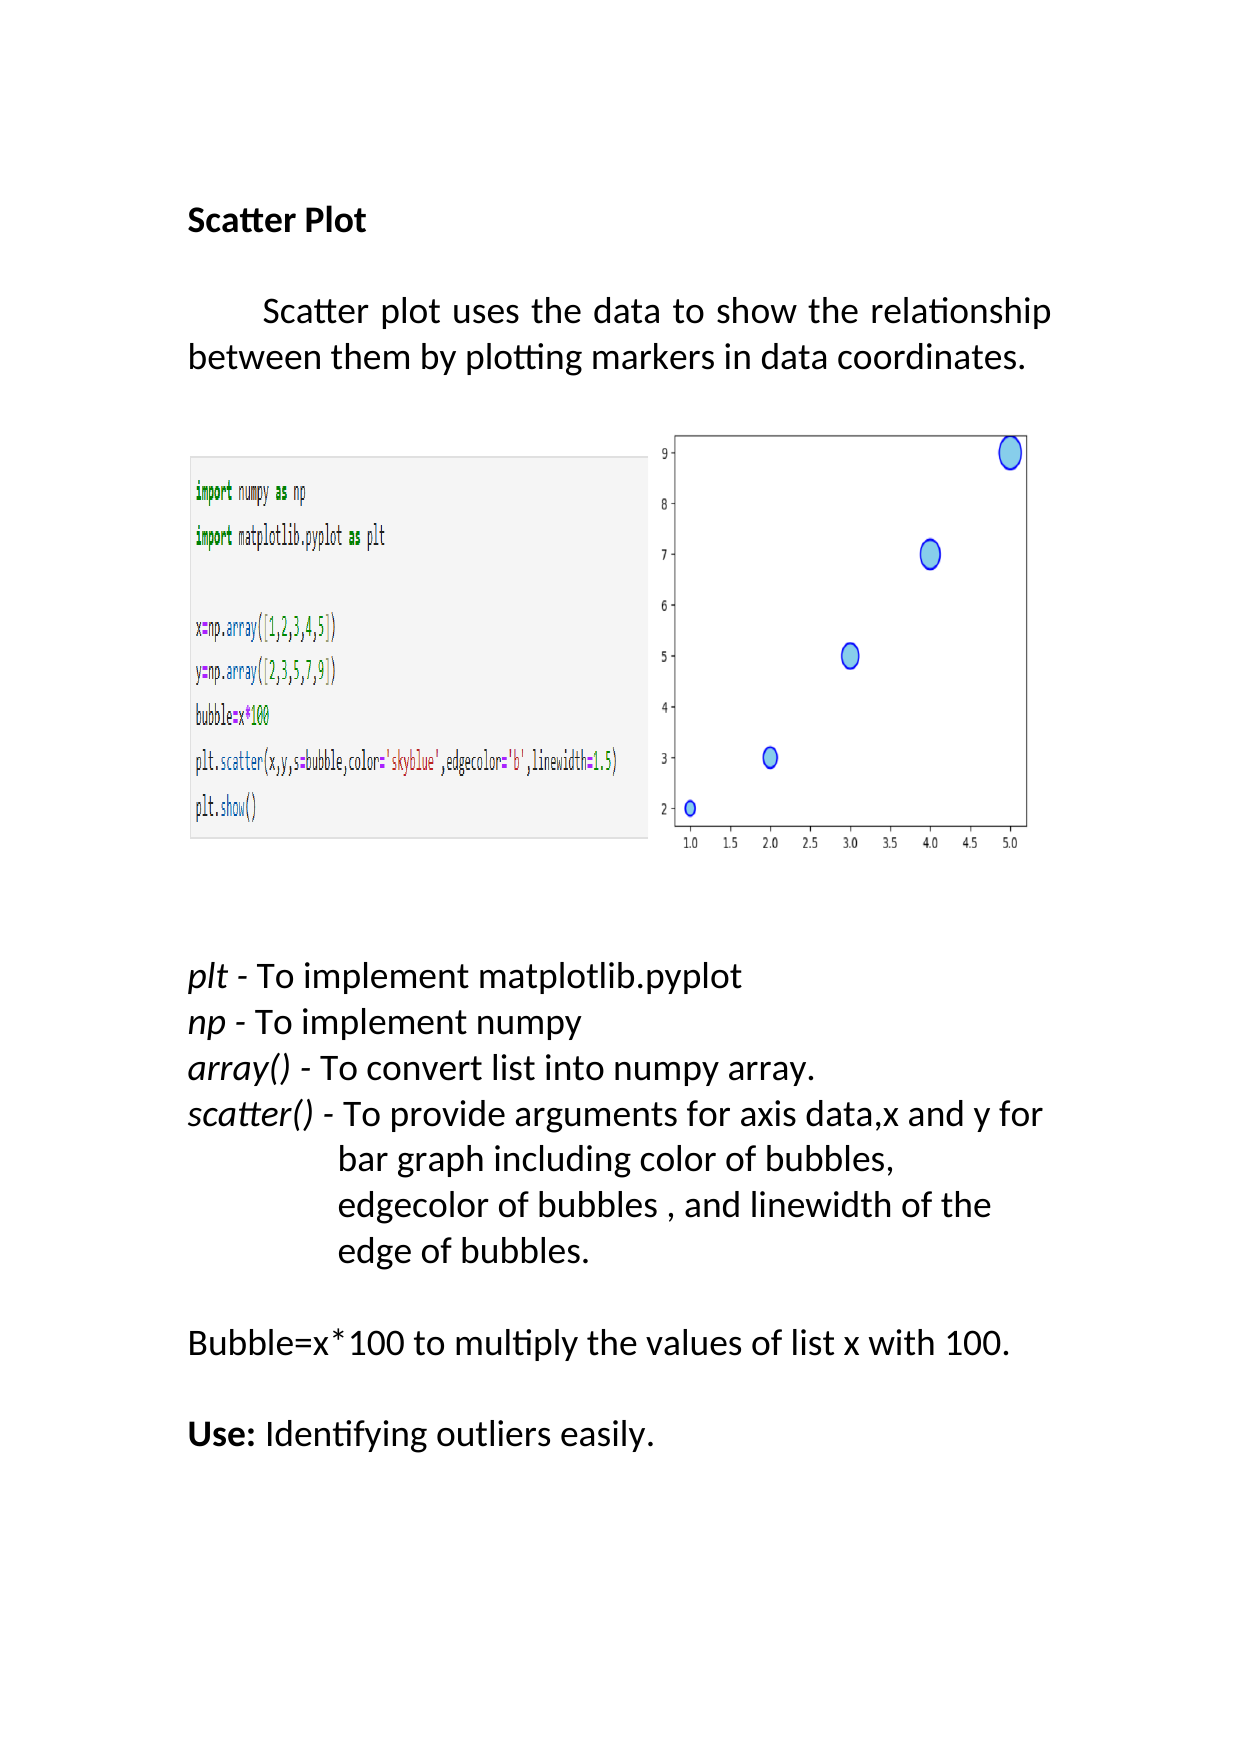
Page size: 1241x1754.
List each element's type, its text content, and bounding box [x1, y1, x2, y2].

list Bubble=x*100 to multiply the values of list x with 100. [187, 1319, 1053, 1364]
list Use: Identifying outliers easily. [187, 1410, 1053, 1456]
list plt - To implement matplotlib.pyplot [187, 952, 1053, 998]
list scatter() - To provide arguments for axis data,x and y for bar graph including color of bubbles, edgecolor of bubbles , and linewidth of the edge of bubbles. [187, 1089, 1053, 1273]
list np - To implement numpy [187, 998, 1053, 1044]
list Scatter Plot [187, 196, 1053, 242]
list Scatter plot uses the data to show the relationship between them by plotting markers in data coordinates. [187, 287, 1053, 379]
picture [187, 425, 1034, 861]
list array() - To convert list into numpy array. [187, 1044, 1053, 1089]
